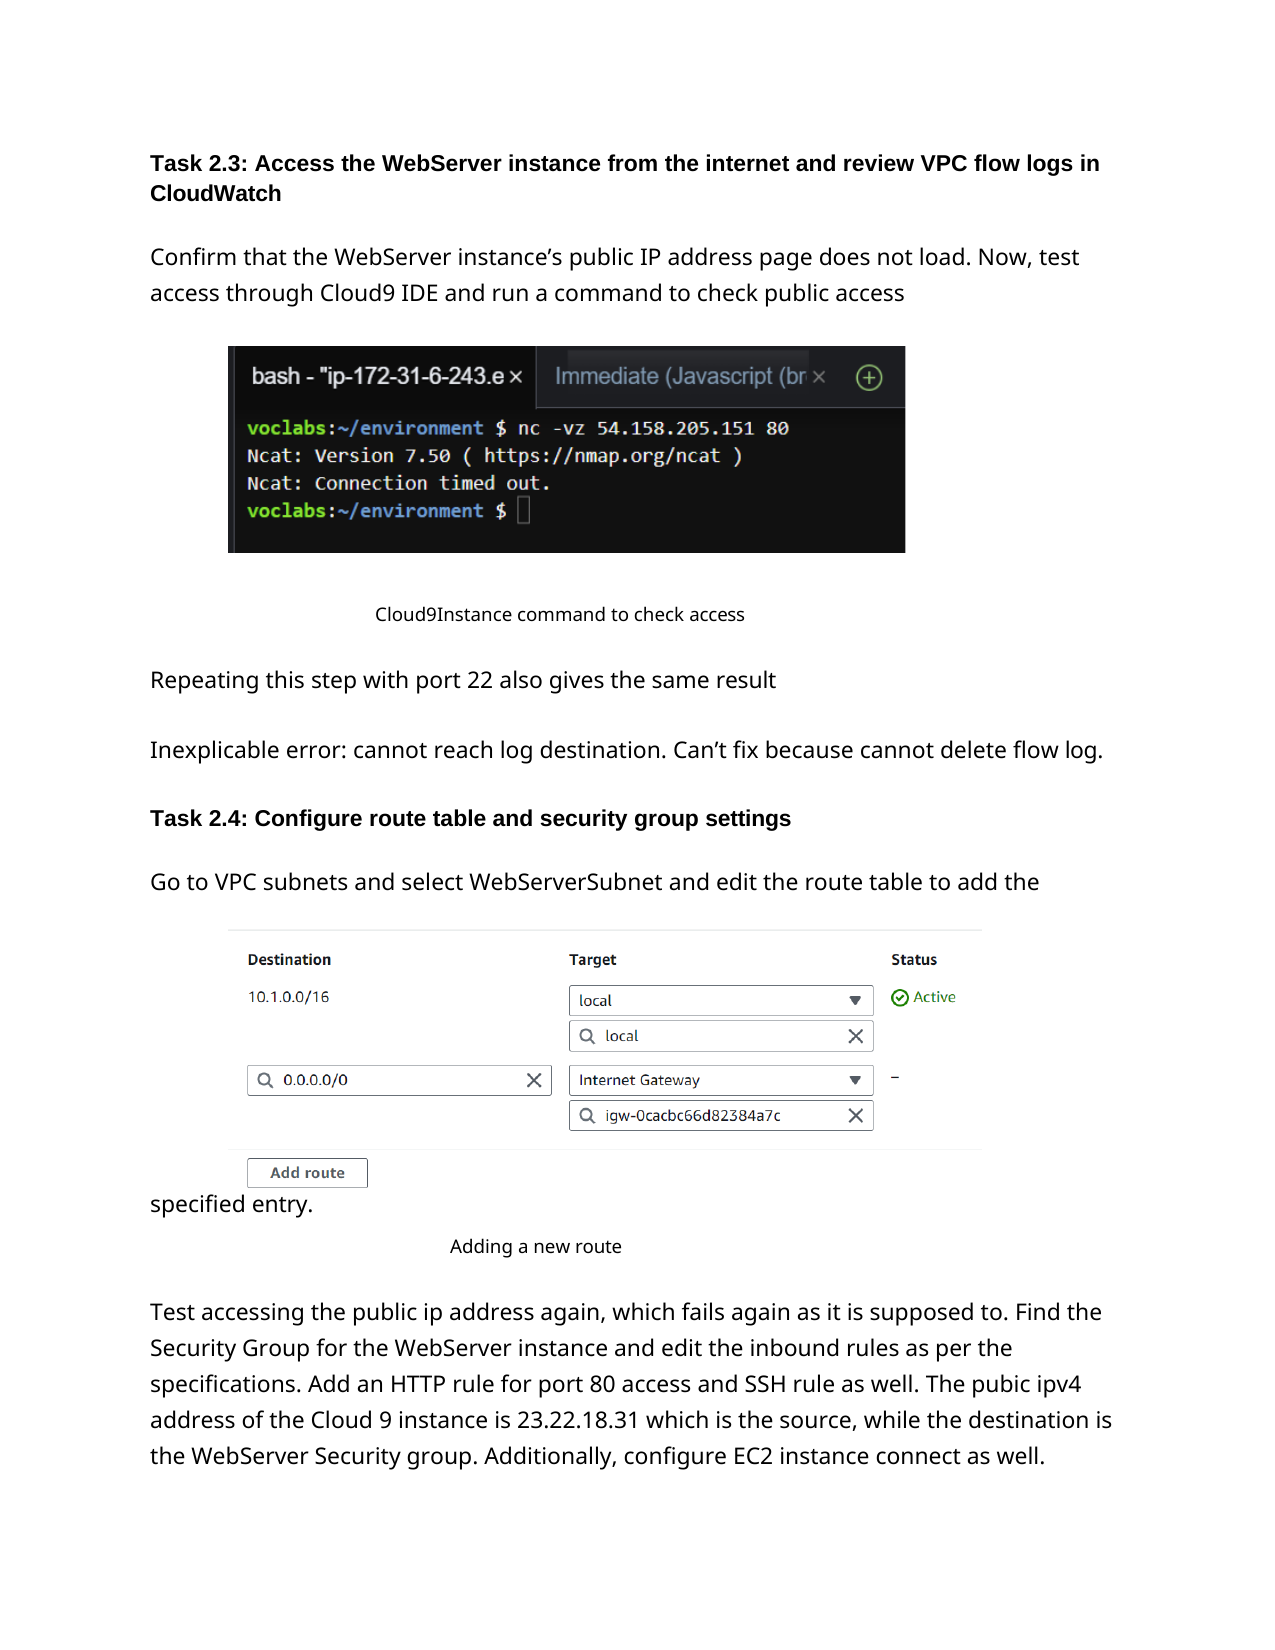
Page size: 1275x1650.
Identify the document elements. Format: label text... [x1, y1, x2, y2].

text Cloud9Instance command to check access [375, 601, 1217, 627]
text Repeating this step with port 22 also gives the same result [150, 664, 1217, 695]
text Go to VPC subnets and select WebServerSubnet and edit the route table to add the specified entry. [150, 866, 1122, 1219]
text Inexplicable error: cannot reach log destination. Can’t fix because cannot delete flow log. [150, 734, 1217, 766]
subtitle Task 2.3: Access the WebServer instance from the internet and review VPC flow logs in CloudWatch [150, 150, 1217, 207]
subtitle Task 2.4: Configure route table and security group settings [150, 805, 1217, 831]
text Confirm that the WebServer instance’s public IP address page does not load. Now, test access through Cloud9 IDE and run a command to check public access [150, 241, 1122, 308]
picture [228, 346, 906, 553]
text Adding a new route [450, 1233, 1217, 1259]
text Test accessing the public ip address again, which fails again as it is supposed to. Find the Security Group for the WebServer instance and edit the inbound rules as per the specifications. Add an HTTP rule for port 80 access and SSH rule as well. The pubic ipv4 address of the Cloud 9 instance is 23.22.18.31 which is the source, while the destination is the WebServer Security group. Additionally, configure EC2 instance connect as well. [150, 1296, 1122, 1471]
